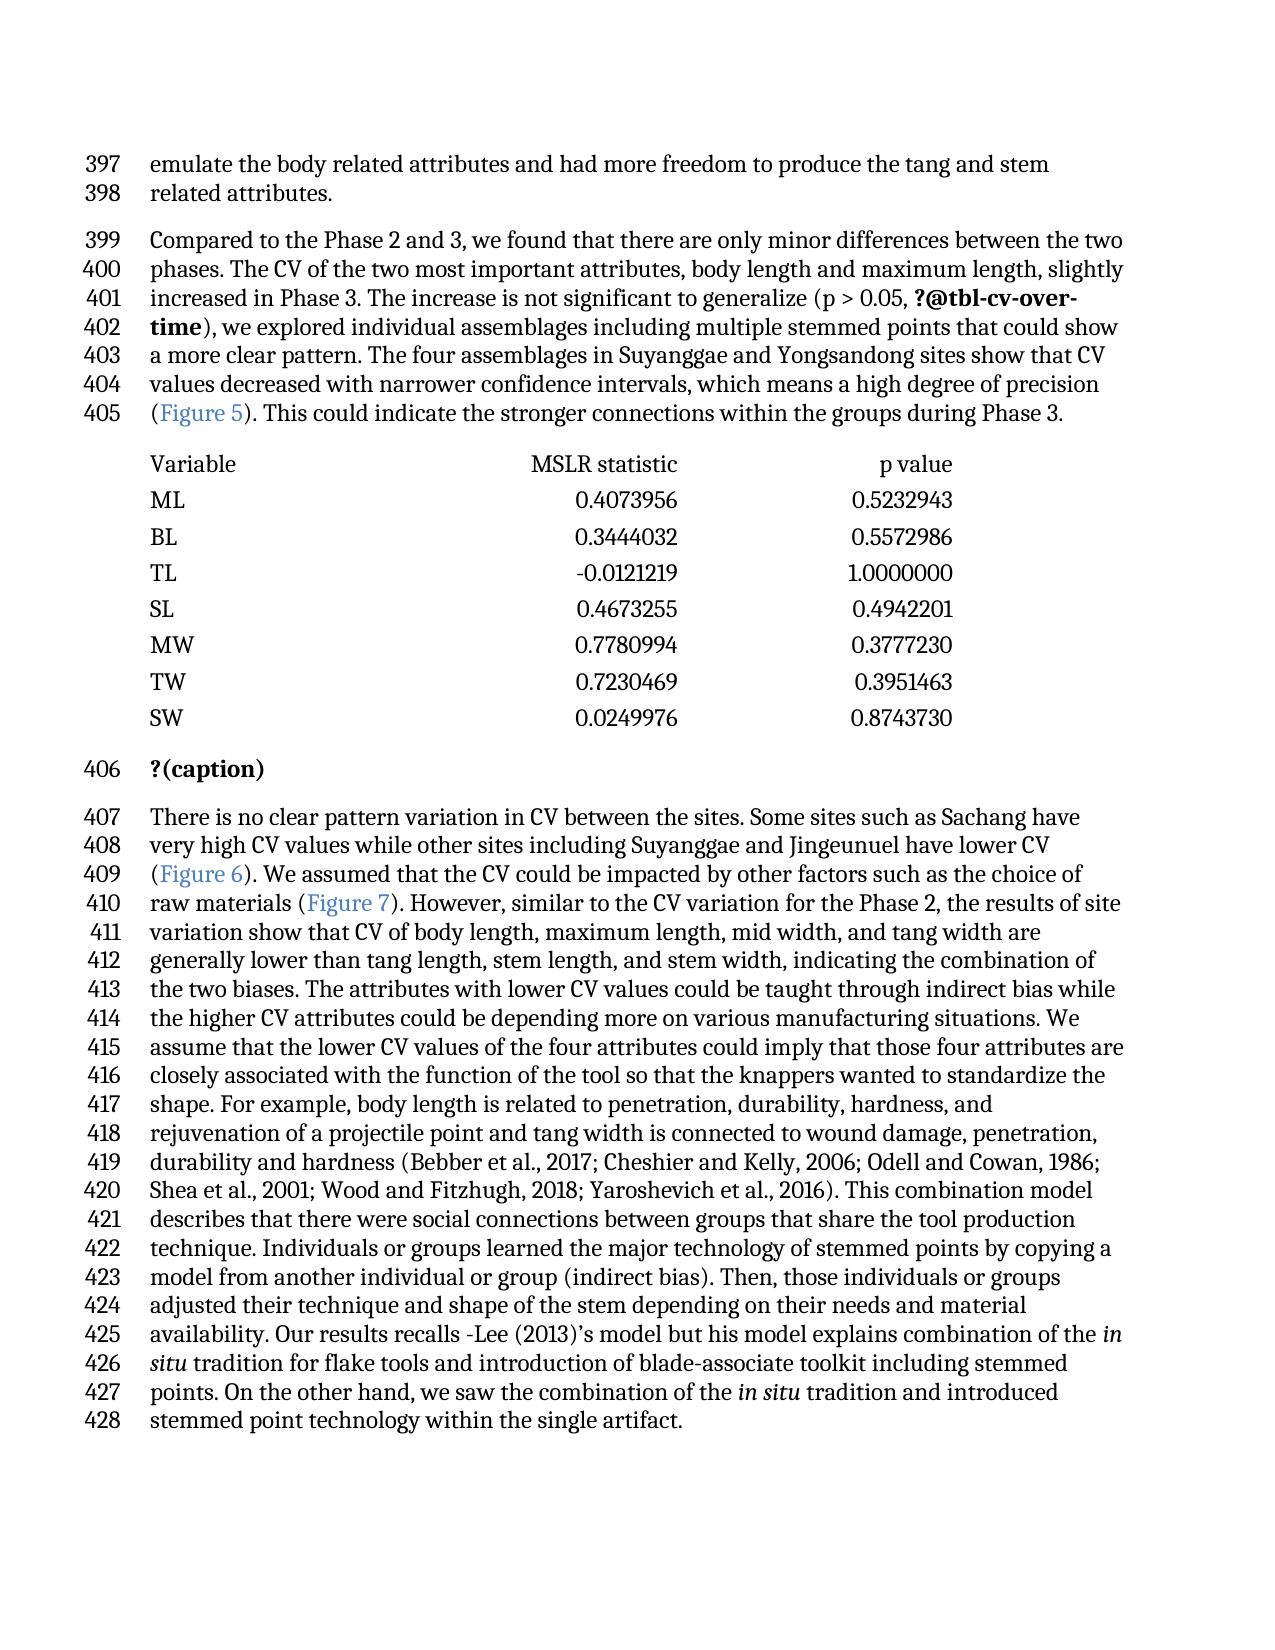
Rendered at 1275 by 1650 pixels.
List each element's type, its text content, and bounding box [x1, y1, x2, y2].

table_cell 0.4073956 [414, 483, 689, 519]
table_cell 0.5572986 [689, 519, 964, 555]
table_cell ML [139, 483, 414, 519]
table_cell TL [139, 555, 414, 591]
text There is no clear pattern variation in CV between the sites. Some sites such as Sachang have very high CV values while other sites including Suyanggae and Jingeunuel have lower CV (Figure 6). We assumed that the CV could be impacted by other factors such as the choice of raw materials (Figure 7). However, similar to the CV variation for the Phase 2, the results of site variation show that CV of body length, maximum length, mid width, and tang width are generally lower than tang length, stem length, and stem width, indicating the combination of the two biases. The attributes with lower CV values could be taught through indirect bias while the higher CV attributes could be depending more on various manufacturing situations. We assume that the lower CV values of the four attributes could imply that those four attributes are closely associated with the function of the tool so that the knappers wanted to standardize the shape. For example, body length is related to penetration, durability, hardness, and rejuvenation of a projectile point and tang width is connected to wound damage, penetration, durability and hardness (Bebber et al., 2017; Cheshier and Kelly, 2006; Odell and Cowan, 1986; Shea et al., 2001; Wood and Fitzhugh, 2018; Yaroshevich et al., 2016). This combination model describes that there were social connections between groups that share the tool production technique. Individuals or groups learned the major technology of stemmed points by copying a model from another individual or group (indirect bias). Then, those individuals or groups adjusted their technique and shape of the stem depending on their needs and material availability. Our results recalls -Lee (2013)’s model but his model explains combination of the in situ tradition for flake tools and introduction of blade-associate toolkit including stemmed points. On the other hand, we saw the combination of the in situ tradition and introduced stemmed point technology within the single artifact. [150, 802, 1125, 1435]
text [150, 150, 1125, 207]
table_cell 0.5232943 [689, 483, 964, 519]
table_cell 0.3444032 [414, 519, 689, 555]
table_header MSLR statistic [414, 446, 689, 482]
table_cell 0.4942201 [689, 591, 964, 627]
table_cell SL [139, 591, 414, 627]
table_cell 0.8743730 [689, 700, 964, 736]
table_cell 0.7230469 [414, 664, 689, 700]
table_cell 0.3951463 [689, 664, 964, 700]
table_header Variable [139, 446, 414, 482]
table_cell SW [139, 700, 414, 736]
table_cell TW [139, 664, 414, 700]
table_cell 0.0249976 [414, 700, 689, 736]
table_cell 1.0000000 [689, 555, 964, 591]
table_cell 0.4673255 [414, 591, 689, 627]
table_cell MW [139, 628, 414, 664]
text Compared to the Phase 2 and 3, we found that there are only minor differences between the two phases. The CV of the two most important attributes, body length and maximum length, slightly increased in Phase 3. The increase is not significant to generalize (p > 0.05, ?@tbl-cv-over-time), we explored individual assemblages including multiple stemmed points that could show a more clear pattern. The four assemblages in Suyanggae and Yongsandong sites show that CV values decreased with narrower confidence intervals, which means a high degree of precision (Figure 5). This could indicate the stronger connections within the groups during Phase 3. [150, 226, 1125, 427]
table_cell BL [139, 519, 414, 555]
table_cell 0.7780994 [414, 628, 689, 664]
table_header p value [689, 446, 964, 482]
table_cell 0.3777230 [689, 628, 964, 664]
table_cell -0.0121219 [414, 555, 689, 591]
text ?(caption) [150, 755, 1125, 784]
